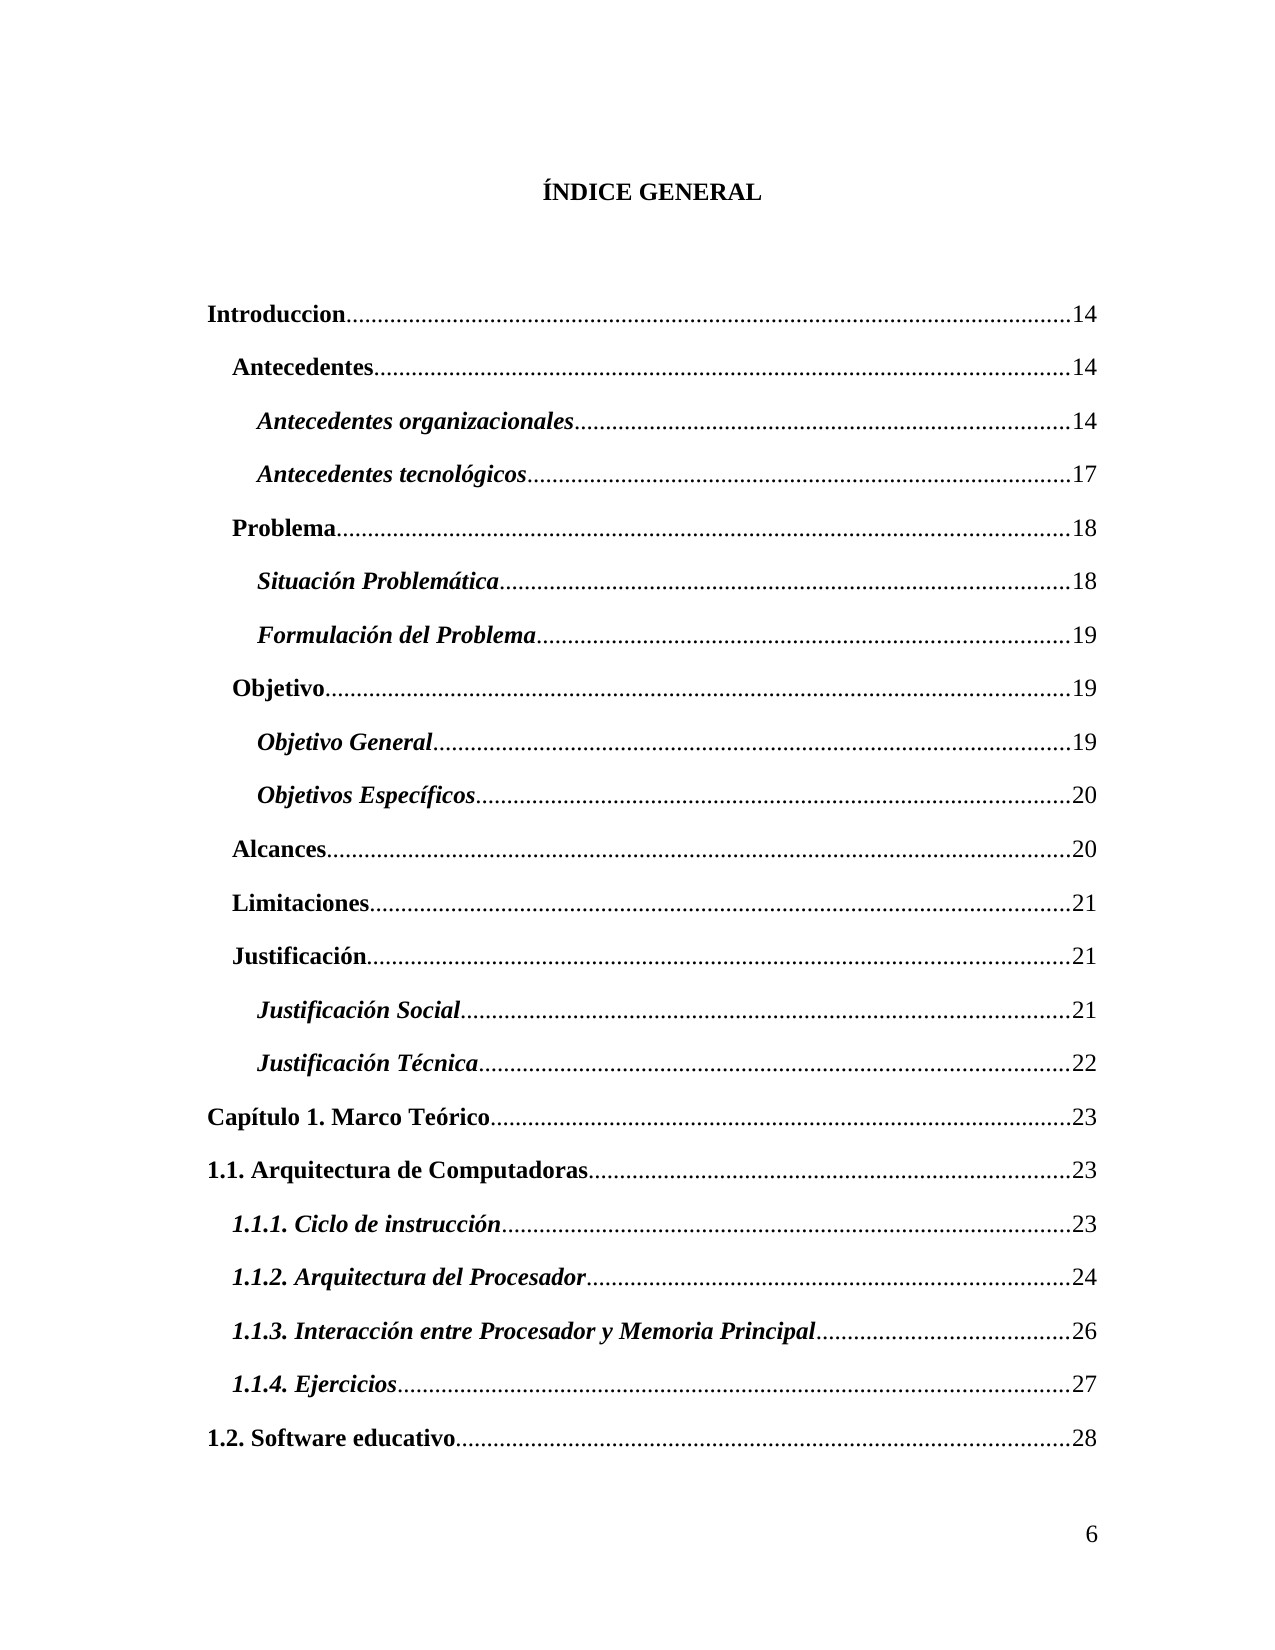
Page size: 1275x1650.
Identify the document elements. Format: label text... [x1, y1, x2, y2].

text ÍNDICE GENERAL [207, 177, 1098, 206]
